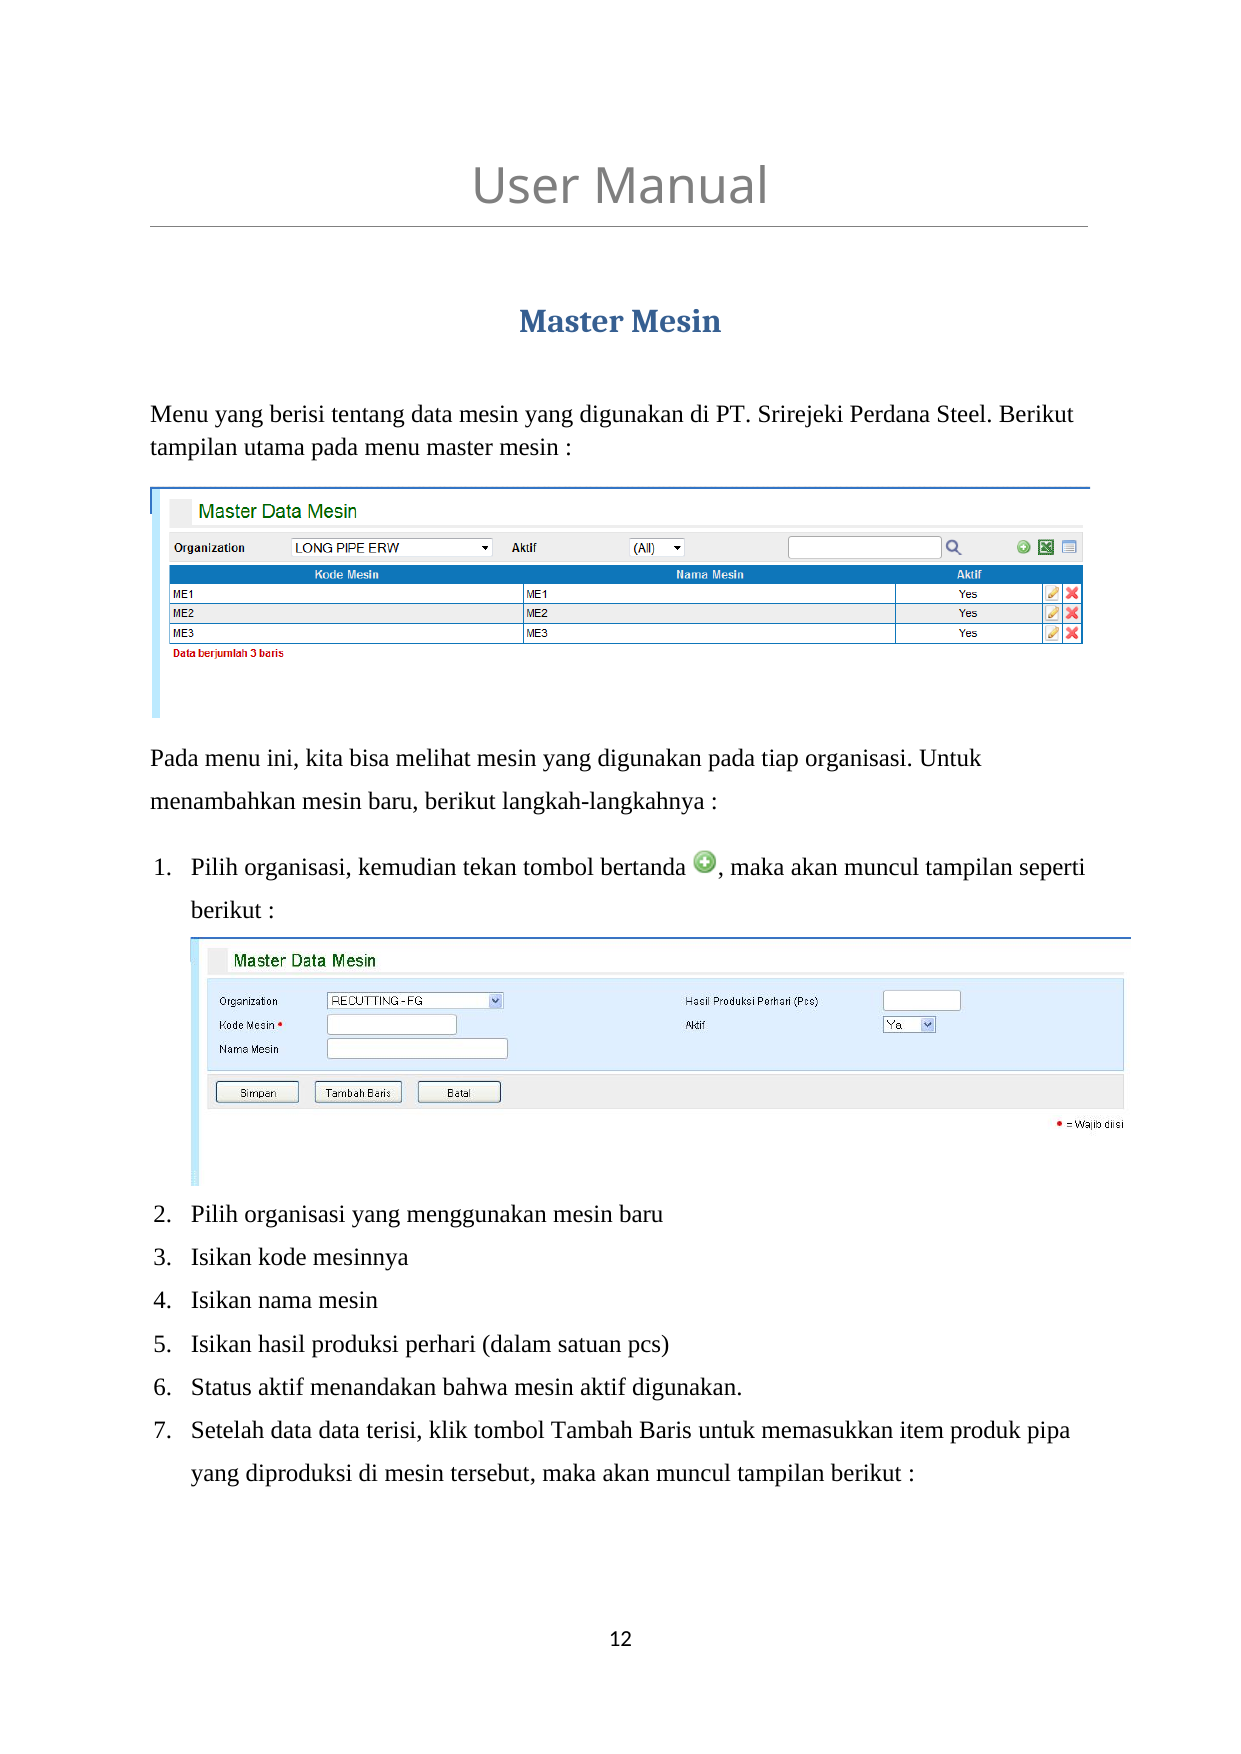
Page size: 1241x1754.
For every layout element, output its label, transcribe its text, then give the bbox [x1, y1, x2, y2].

picture [692, 850, 718, 875]
list Pilih organisasi yang menggunakan mesin baru [153, 1199, 1090, 1228]
list Isikan nama mesin [153, 1286, 1090, 1314]
list Status aktif menandakan bahwa mesin aktif digunakan. [153, 1372, 1090, 1401]
picture [150, 486, 1091, 718]
subtitle Master Mesin [150, 302, 1090, 341]
text Pada menu ini, kita bisa melihat mesin yang digunakan pada tiap organisasi. Untuk menambahkan mesin baru, berikut langkah-langkahnya : [150, 743, 1090, 815]
picture [190, 937, 1131, 1186]
list Pilih organisasi, kemudian tekan tombol bertanda , maka akan muncul tampilan seperti berikut : [153, 850, 1090, 923]
list Isikan kode mesinnya [153, 1242, 1090, 1271]
text User Manual [150, 150, 1090, 218]
list Setelah data data terisi, klik tombol Tambah Baris untuk memasukkan item produk pipa yang diproduksi di mesin tersebut, maka akan muncul tampilan berikut : [153, 1415, 1090, 1487]
text Menu yang berisi tentang data mesin yang digunakan di PT. Srirejeki Perdana Steel. Berikut tampilan utama pada menu master mesin : [150, 399, 1090, 461]
list Isikan hasil produksi perhari (dalam satuan pcs) [153, 1329, 1090, 1357]
